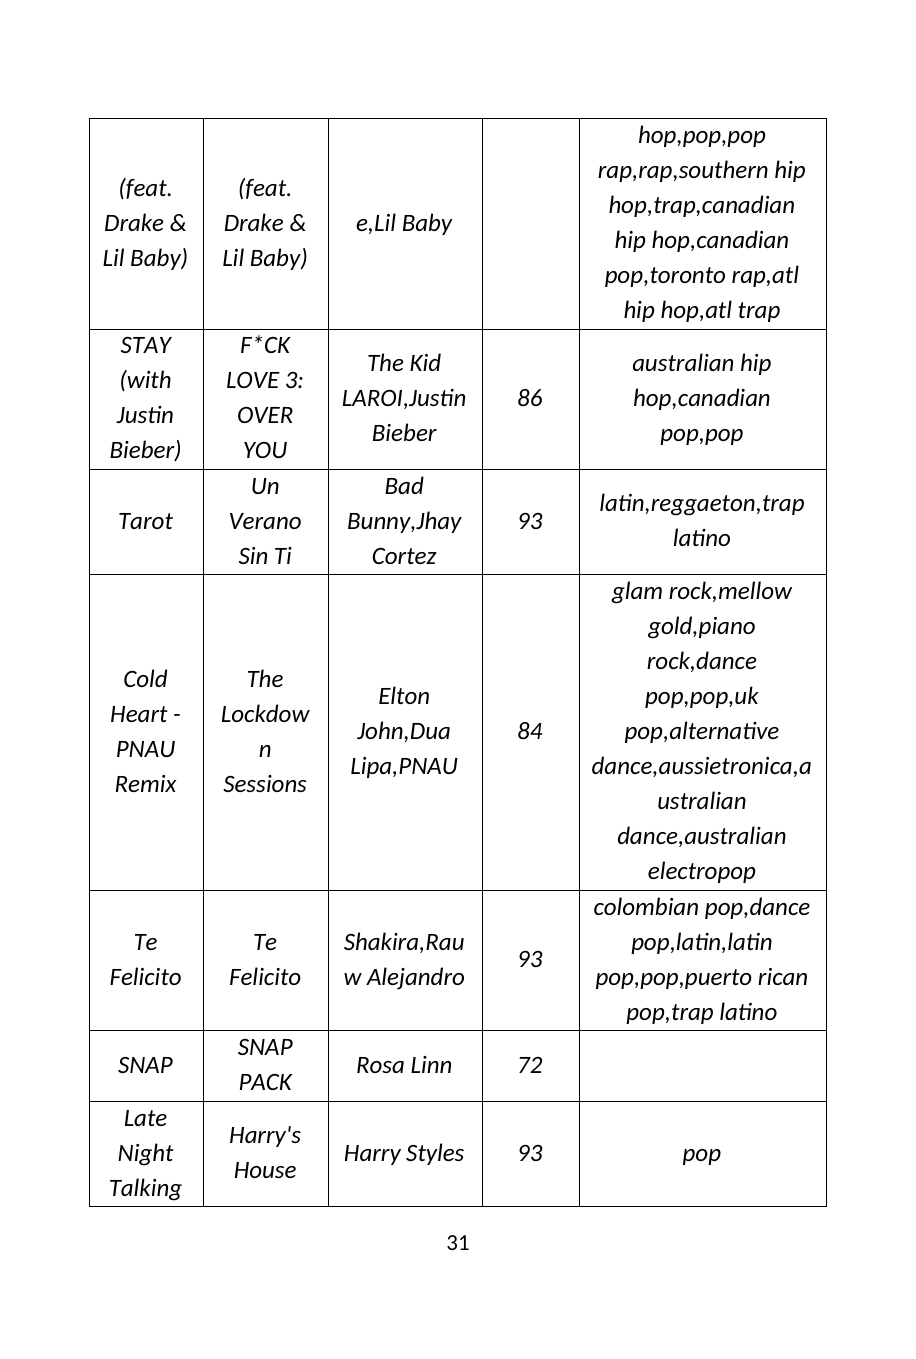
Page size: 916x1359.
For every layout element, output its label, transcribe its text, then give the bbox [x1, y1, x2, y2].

table_cell 85 [483, 119, 579, 328]
table_cell 72 [483, 1031, 579, 1101]
table_cell SNAP [90, 1031, 203, 1101]
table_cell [580, 119, 826, 328]
table_cell glam rock,mellow gold,piano rock,dance pop,pop,uk pop,alternative dance,aussietronica,australian dance,australian electropop [580, 575, 826, 890]
table_cell pop [580, 1102, 826, 1206]
table_cell The Kid LAROI,Justin Bieber [329, 330, 482, 469]
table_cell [204, 119, 328, 328]
table_cell 84 [483, 575, 579, 890]
table_cell Tarot [90, 470, 203, 574]
table_cell colombian pop,dance pop,latin,latin pop,pop,puerto rican pop,trap latino [580, 891, 826, 1030]
table_cell Cold Heart - PNAU Remix [90, 575, 203, 890]
table_cell Bad Bunny,Jhay Cortez [329, 470, 482, 574]
table_cell Shakira,Rauw Alejandro [329, 891, 482, 1030]
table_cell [329, 119, 482, 328]
table_cell Harry Styles [329, 1102, 482, 1206]
table_cell STAY (with Justin Bieber) [90, 330, 203, 469]
table_cell latin,reggaeton,trap latino [580, 470, 826, 574]
table_cell 93 [483, 1102, 579, 1206]
table_cell Elton John,Dua Lipa,PNAU [329, 575, 482, 890]
table_cell Te Felicito [204, 891, 328, 1030]
table_cell Te Felicito [90, 891, 203, 1030]
table_cell Harry's House [204, 1102, 328, 1206]
table_cell 86 [483, 330, 579, 469]
table_cell Rosa Linn [329, 1031, 482, 1101]
table_cell Un Verano Sin Ti [204, 470, 328, 574]
table_cell Late Night Talking [90, 1102, 203, 1206]
table_cell australian hip hop,canadian pop,pop [580, 330, 826, 469]
table_cell F*CK LOVE 3: OVER YOU [204, 330, 328, 469]
table_cell 93 [483, 891, 579, 1030]
table_cell SNAP PACK [204, 1031, 328, 1101]
table_cell [580, 1031, 826, 1101]
table_cell The Lockdown Sessions [204, 575, 328, 890]
table_cell 93 [483, 470, 579, 574]
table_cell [90, 119, 203, 328]
